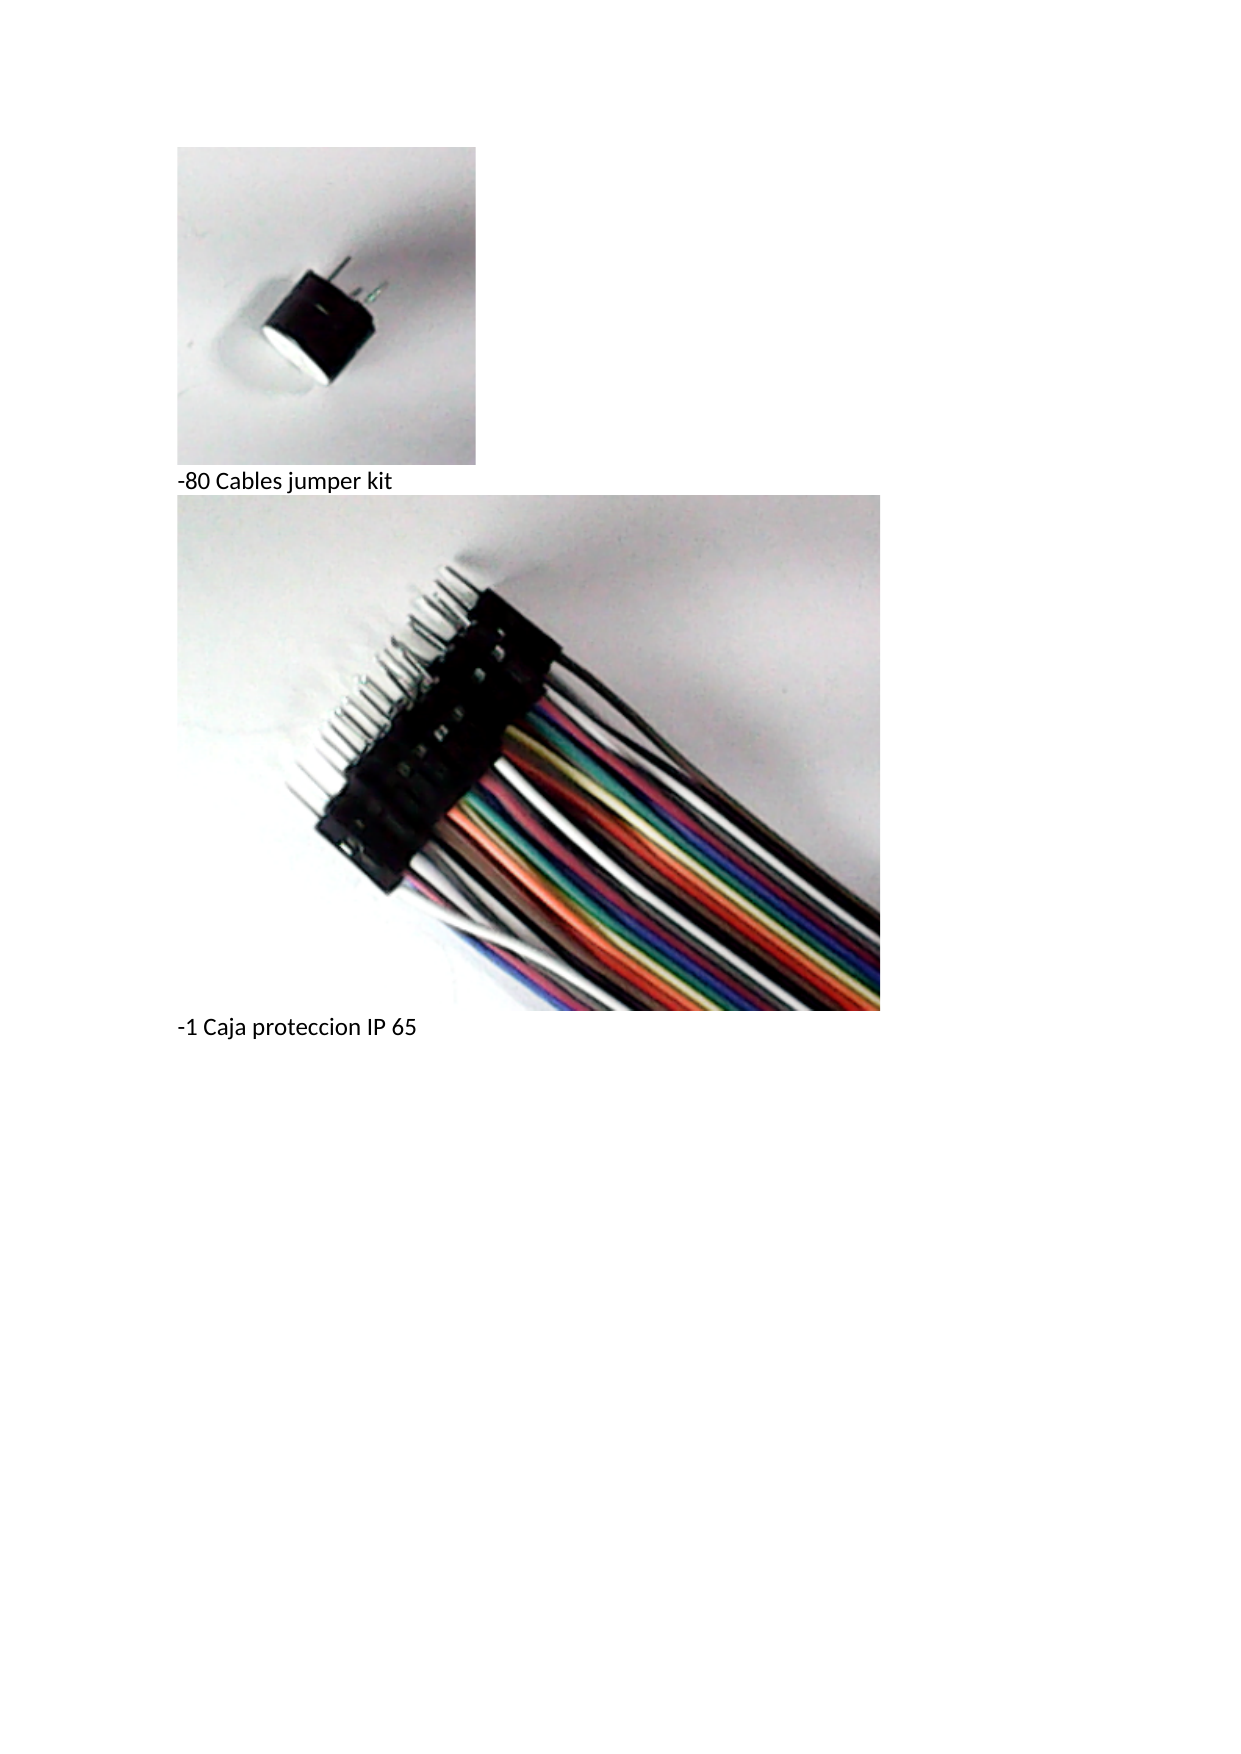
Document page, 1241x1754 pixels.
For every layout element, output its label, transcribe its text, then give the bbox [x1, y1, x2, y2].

text -80 Cables jumper kit [177, 465, 1063, 495]
text -1 Caja proteccion IP 65 [177, 1011, 1063, 1041]
picture [177, 147, 476, 465]
picture [177, 495, 881, 1011]
